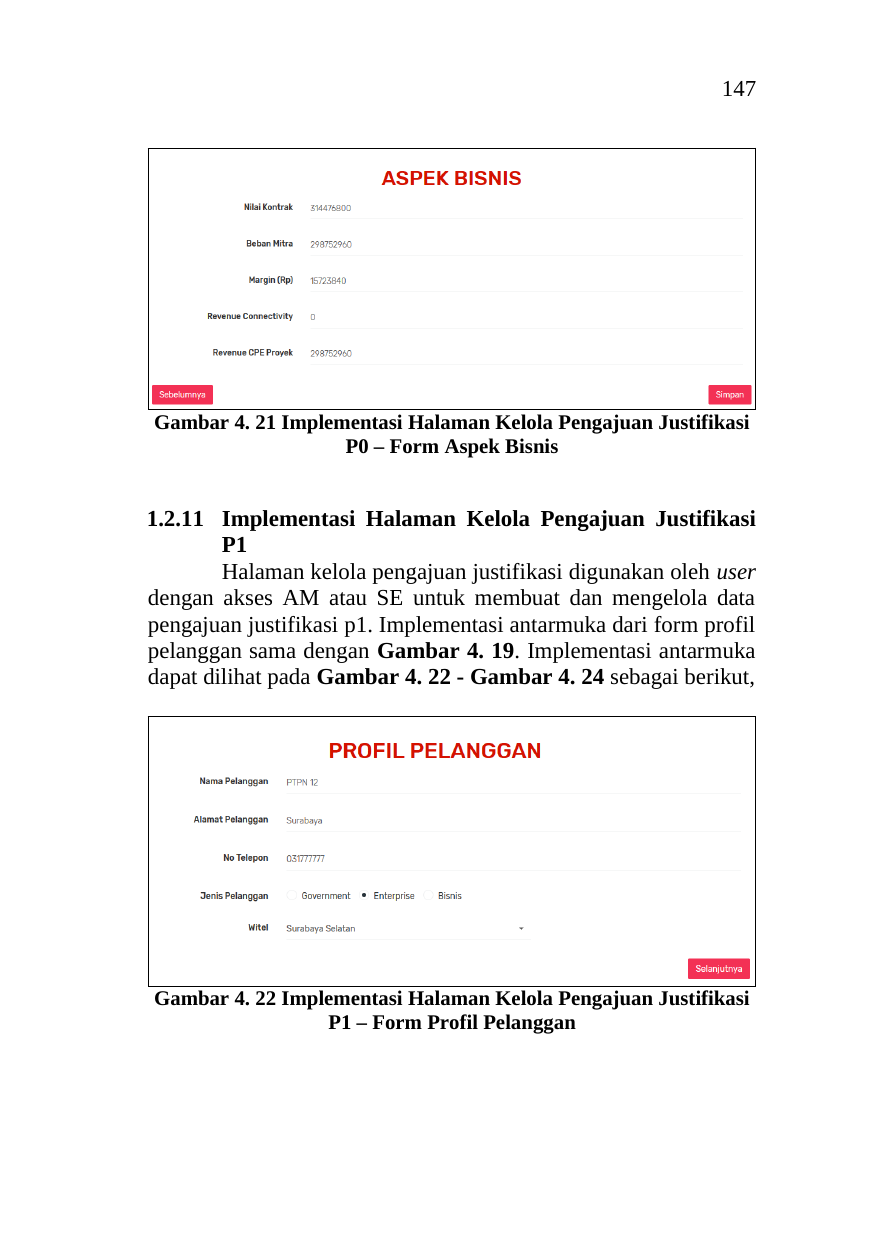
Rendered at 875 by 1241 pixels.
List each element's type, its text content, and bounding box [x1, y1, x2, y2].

text Implementasi Halaman Kelola Pengajuan Justifikasi P1 [147, 505, 756, 558]
text Gambar 4. 21 Implementasi Halaman Kelola Pengajuan Justifikasi P0 – Form Aspek Bisnis [148, 410, 756, 458]
picture [149, 149, 755, 409]
text Halaman kelola pengajuan justifikasi digunakan oleh user dengan akses AM atau SE untuk membuat dan mengelola data pengajuan justifikasi p1. Implementasi antarmuka dari form profil pelanggan sama dengan Gambar 4. 19. Implementasi antarmuka dapat dilihat pada Gambar 4. 22 - Gambar 4. 24 sebagai berikut, [148, 558, 756, 690]
picture [149, 717, 755, 986]
text Gambar 4. 22 Implementasi Halaman Kelola Pengajuan Justifikasi P1 – Form Profil Pelanggan [148, 987, 756, 1034]
